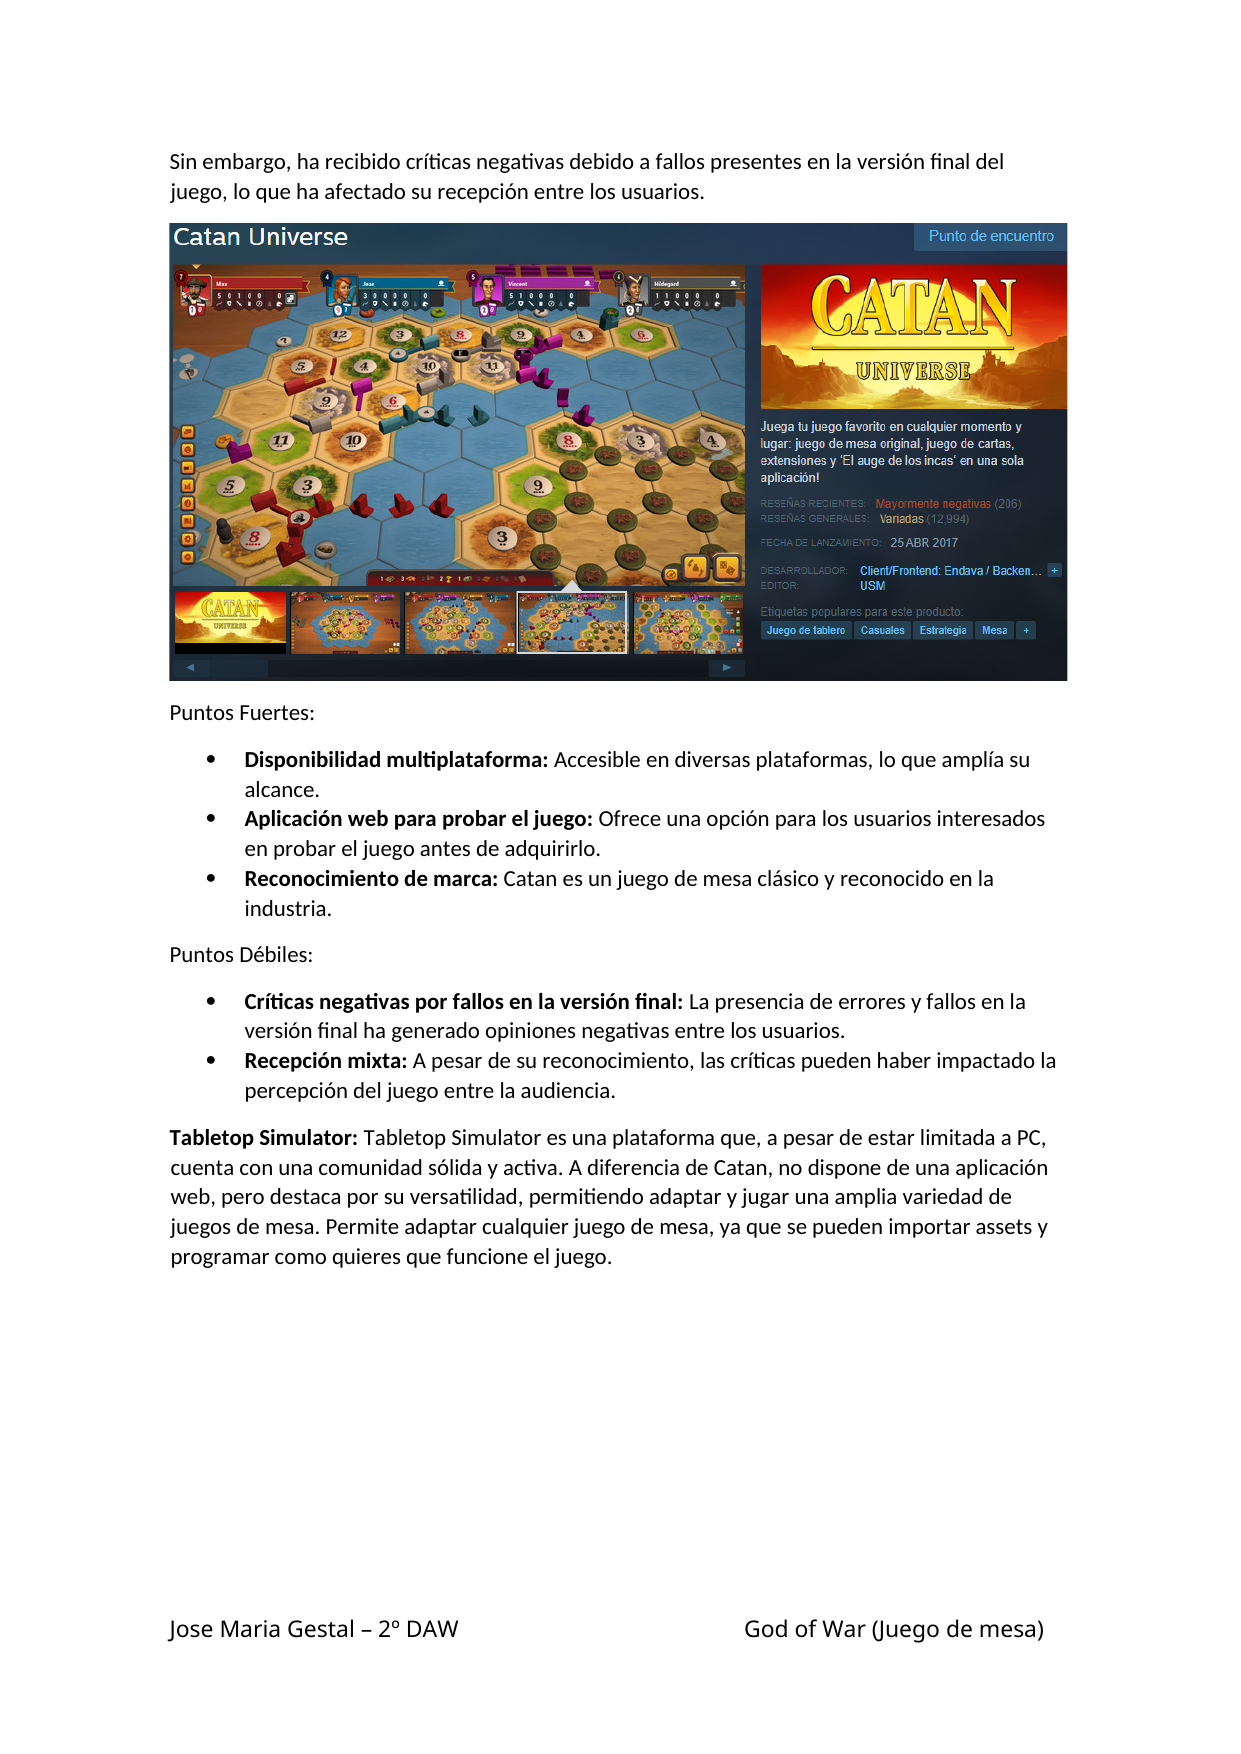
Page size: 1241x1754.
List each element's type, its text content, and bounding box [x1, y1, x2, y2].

list Aplicación web para probar el juego: Ofrece una opción para los usuarios interesados en probar el juego antes de adquirirlo. [207, 804, 1062, 862]
picture [169, 223, 1068, 681]
list Críticas negativas por fallos en la versión final: La presencia de errores y fallos en la versión final ha generado opiniones negativas entre los usuarios. [207, 987, 1062, 1045]
text Tabletop Simulator: Tabletop Simulator es una plataforma que, a pesar de estar limitada a PC, cuenta con una comunidad sólida y activa. A diferencia de Catan, no dispone de una aplicación web, pero destaca por su versatilidad, permitiendo adaptar y jugar una amplia variedad de juegos de mesa. Permite adaptar cualquier juego de mesa, ya que se pueden importar assets y programar como quieres que funcione el juego. [169, 1123, 1062, 1270]
text Puntos Débiles: [169, 941, 1062, 968]
list Recepción mixta: A pesar de su reconocimiento, las críticas pueden haber impactado la percepción del juego entre la audiencia. [207, 1047, 1062, 1104]
text Sin embargo, ha recibido críticas negativas debido a fallos presentes en la versión final del juego, lo que ha afectado su recepción entre los usuarios. [169, 147, 1062, 205]
list Disponibilidad multiplataforma: Accesible en diversas plataformas, lo que amplía su alcance. [207, 745, 1062, 803]
text Puntos Fuertes: [169, 698, 1062, 727]
list Reconocimiento de marca: Catan es un juego de mesa clásico y reconocido en la industria. [207, 864, 1062, 922]
